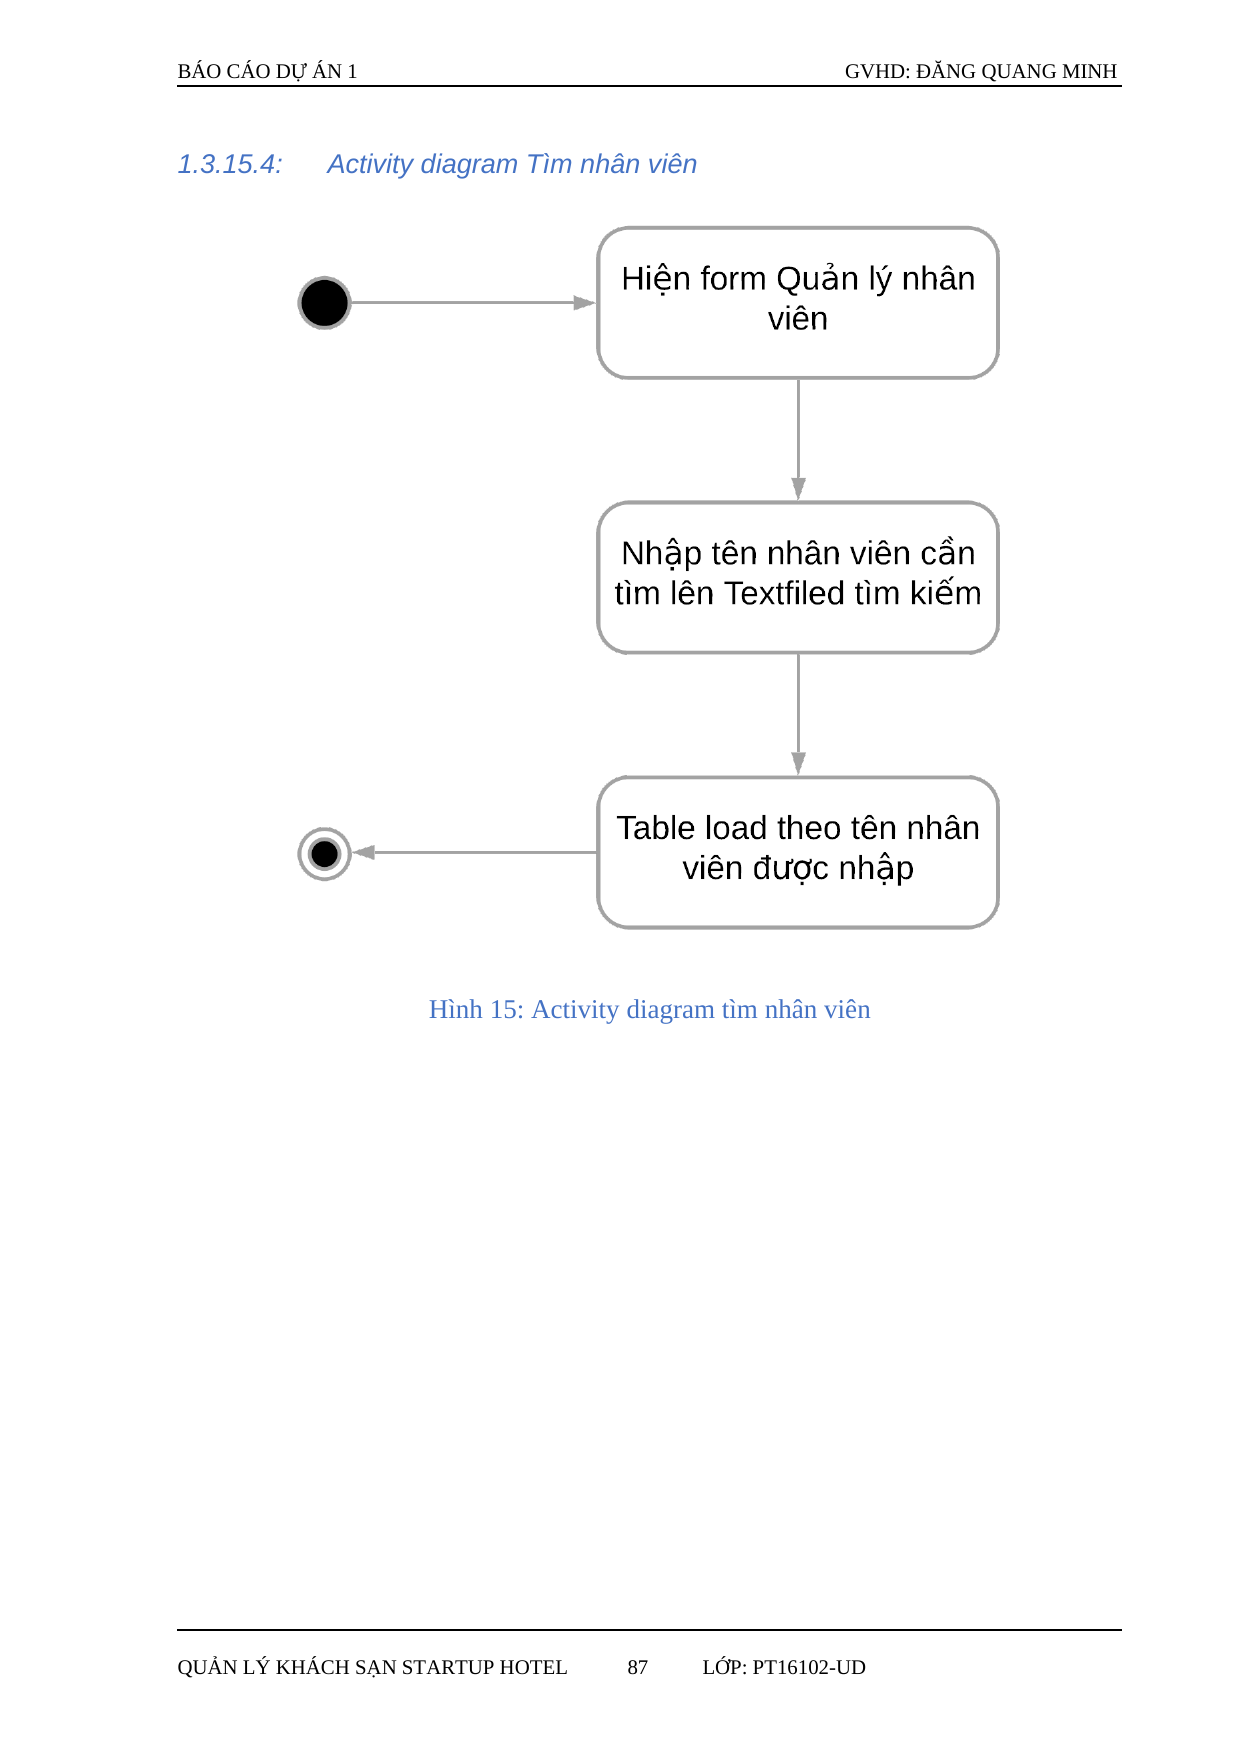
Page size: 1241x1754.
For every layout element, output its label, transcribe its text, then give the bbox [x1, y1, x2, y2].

picture [250, 178, 1049, 977]
subtitle Activity diagram Tìm nhân viên [177, 148, 1122, 179]
text Hình 15: Activity diagram tìm nhân viên [177, 993, 1122, 1024]
